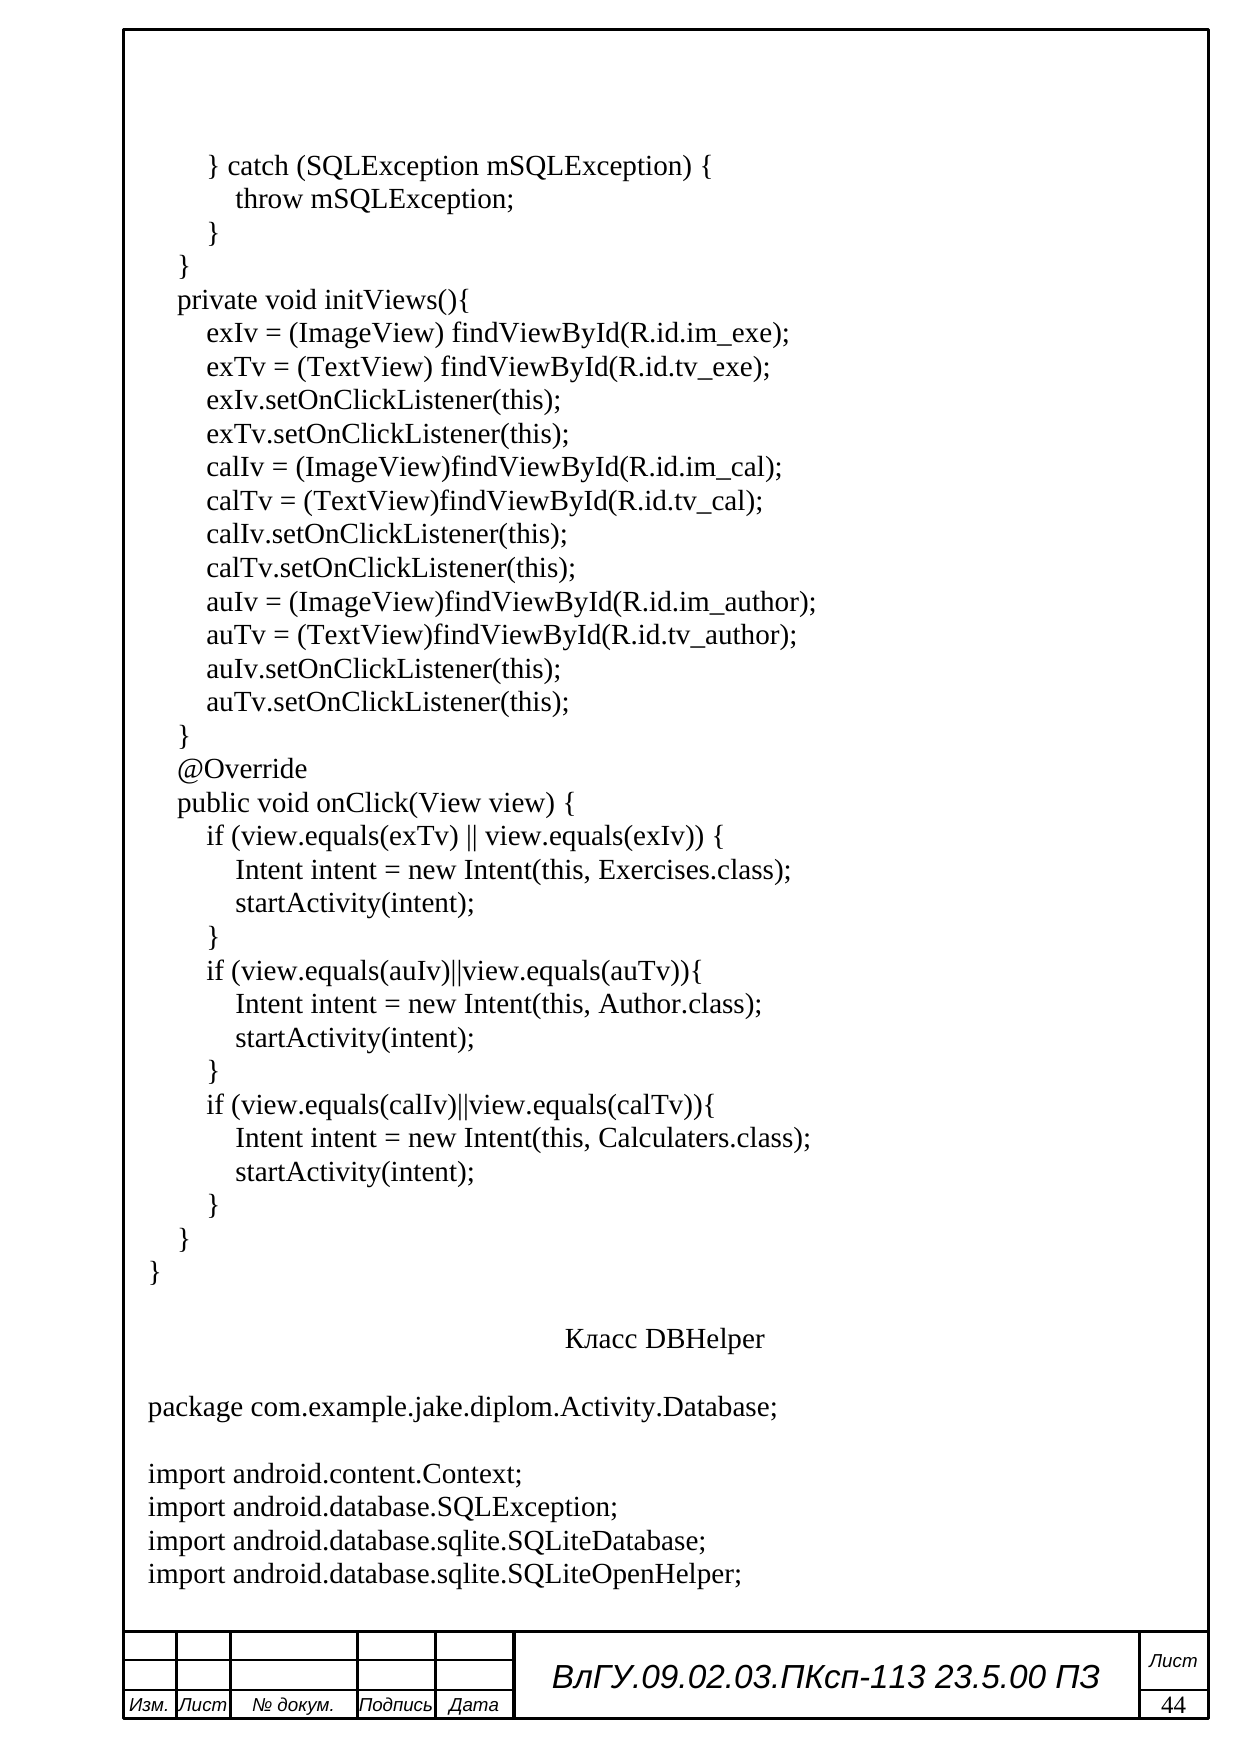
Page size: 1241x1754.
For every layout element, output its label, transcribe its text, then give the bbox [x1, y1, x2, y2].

text import android.database.sqlite.SQLiteOpenHelper; [148, 1556, 1181, 1590]
text private void initViews(){ [148, 282, 1181, 315]
text calIv.setOnClickListener(this); [148, 517, 1181, 550]
text auIv = (ImageView)findViewById(R.id.im_author); [148, 584, 1181, 617]
text startActivity(intent); [148, 1154, 1181, 1187]
text } [148, 248, 1181, 282]
text calTv = (TextView)findViewById(R.id.tv_cal); [148, 483, 1181, 517]
text import android.database.SQLException; [148, 1489, 1181, 1523]
text auTv = (TextView)findViewById(R.id.tv_author); [148, 617, 1181, 651]
text auIv.setOnClickListener(this); [148, 651, 1181, 684]
text } [148, 1187, 1181, 1221]
text Класс DBHelper [148, 1322, 1181, 1355]
text } [148, 1254, 1181, 1288]
text import android.database.sqlite.SQLiteDatabase; [148, 1523, 1181, 1556]
text } [148, 215, 1181, 248]
text exTv.setOnClickListener(this); [148, 416, 1181, 449]
text throw mSQLException; [148, 181, 1181, 215]
text exTv = (TextView) findViewById(R.id.tv_exe); [148, 349, 1181, 382]
text exIv.setOnClickListener(this); [148, 382, 1181, 416]
text Intent intent = new Intent(this, Author.class); [148, 986, 1181, 1020]
text Intent intent = new Intent(this, Calculaters.class); [148, 1120, 1181, 1154]
text calTv.setOnClickListener(this); [148, 550, 1181, 584]
text } [148, 919, 1181, 953]
text calIv = (ImageView)findViewById(R.id.im_cal); [148, 449, 1181, 483]
text exIv = (ImageView) findViewById(R.id.im_exe); [148, 315, 1181, 349]
text Intent intent = new Intent(this, Exercises.class); [148, 852, 1181, 886]
text package com.example.jake.diplom.Activity.Database; [148, 1389, 1181, 1422]
text } [148, 1053, 1181, 1087]
text } [148, 718, 1181, 751]
text auTv.setOnClickListener(this); [148, 684, 1181, 718]
text if (view.equals(exTv) || view.equals(exIv)) { [148, 818, 1181, 852]
text startActivity(intent); [148, 886, 1181, 919]
text } [148, 1221, 1181, 1254]
text import android.content.Context; [148, 1456, 1181, 1489]
text } catch (SQLException mSQLException) { [148, 148, 1181, 181]
text public void onClick(View view) { [148, 785, 1181, 818]
text if (view.equals(auIv)||view.equals(auTv)){ [148, 953, 1181, 986]
text if (view.equals(calIv)||view.equals(calTv)){ [148, 1087, 1181, 1120]
text startActivity(intent); [148, 1020, 1181, 1053]
text @Override [148, 751, 1181, 785]
